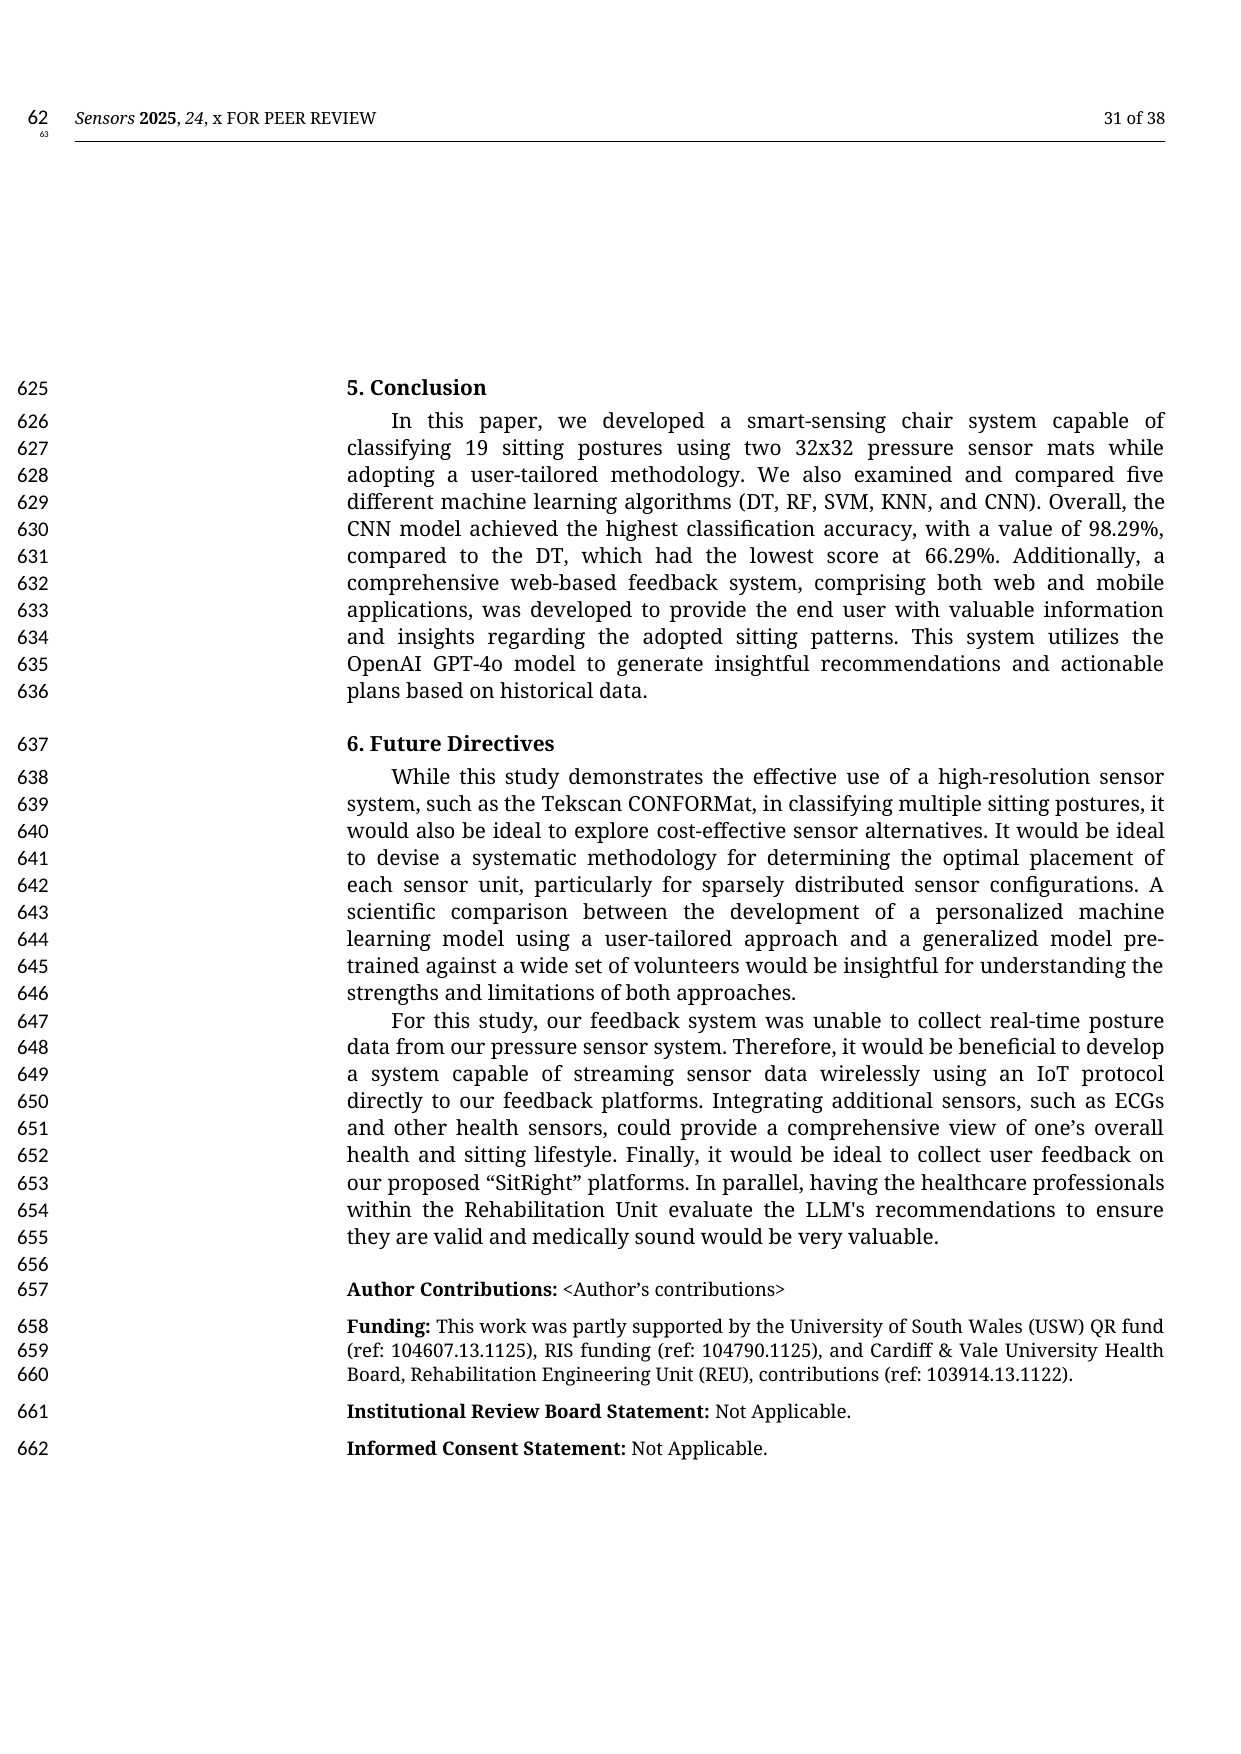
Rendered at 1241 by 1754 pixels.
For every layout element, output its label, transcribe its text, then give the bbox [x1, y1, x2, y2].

subtitle 5. Conclusion [347, 374, 1165, 401]
text Informed Consent Statement: Not Applicable. [347, 1436, 1165, 1460]
text While this study demonstrates the effective use of a high-resolution sensor system, such as the Tekscan CONFORMat, in classifying multiple sitting postures, it would also be ideal to explore cost-effective sensor alternatives. It would be ideal to devise a systematic methodology for determining the optimal placement of each sensor unit, particularly for sparsely distributed sensor configurations. A scientific comparison between the development of a personalized machine learning model using a user-tailored approach and a generalized model pre-trained against a wide set of volunteers would be insightful for understanding the strengths and limitations of both approaches. [347, 763, 1165, 1007]
text In this paper, we developed a smart-sensing chair system capable of classifying 19 sitting postures using two 32x32 pressure sensor mats while adopting a user-tailored methodology. We also examined and compared five different machine learning algorithms (DT, RF, SVM, KNN, and CNN). Overall, the CNN model achieved the highest classification accuracy, with a value of 98.29%, compared to the DT, which had the lowest score at 66.29%. Additionally, a comprehensive web-based feedback system, comprising both web and mobile applications, was developed to provide the end user with valuable information and insights regarding the adopted sitting patterns. This system utilizes the OpenAI GPT-4o model to generate insightful recommendations and actionable plans based on historical data. [347, 407, 1165, 705]
text Funding: This work was partly supported by the University of South Wales (USW) QR fund (ref: 104607.13.1125), RIS funding (ref: 104790.1125), and Cardiff & Vale University Health Board, Rehabilitation Engineering Unit (REU), contributions (ref: 103914.13.1122). [347, 1314, 1165, 1387]
text Institutional Review Board Statement: Not Applicable. [347, 1399, 1165, 1423]
text For this study, our feedback system was unable to collect real-time posture data from our pressure sensor system. Therefore, it would be beneficial to develop a system capable of streaming sensor data wirelessly using an IoT protocol directly to our feedback platforms. Integrating additional sensors, such as ECGs and other health sensors, could provide a comprehensive view of one’s overall health and sitting lifestyle. Finally, it would be ideal to collect user feedback on our proposed “SitRight” platforms. In parallel, having the healthcare professionals within the Rehabilitation Unit evaluate the LLM's recommendations to ensure they are valid and medically sound would be very valuable. [347, 1007, 1165, 1250]
text Author Contributions: <Author’s contributions> [347, 1277, 1165, 1301]
subtitle 6. Future Directives [347, 730, 1165, 757]
